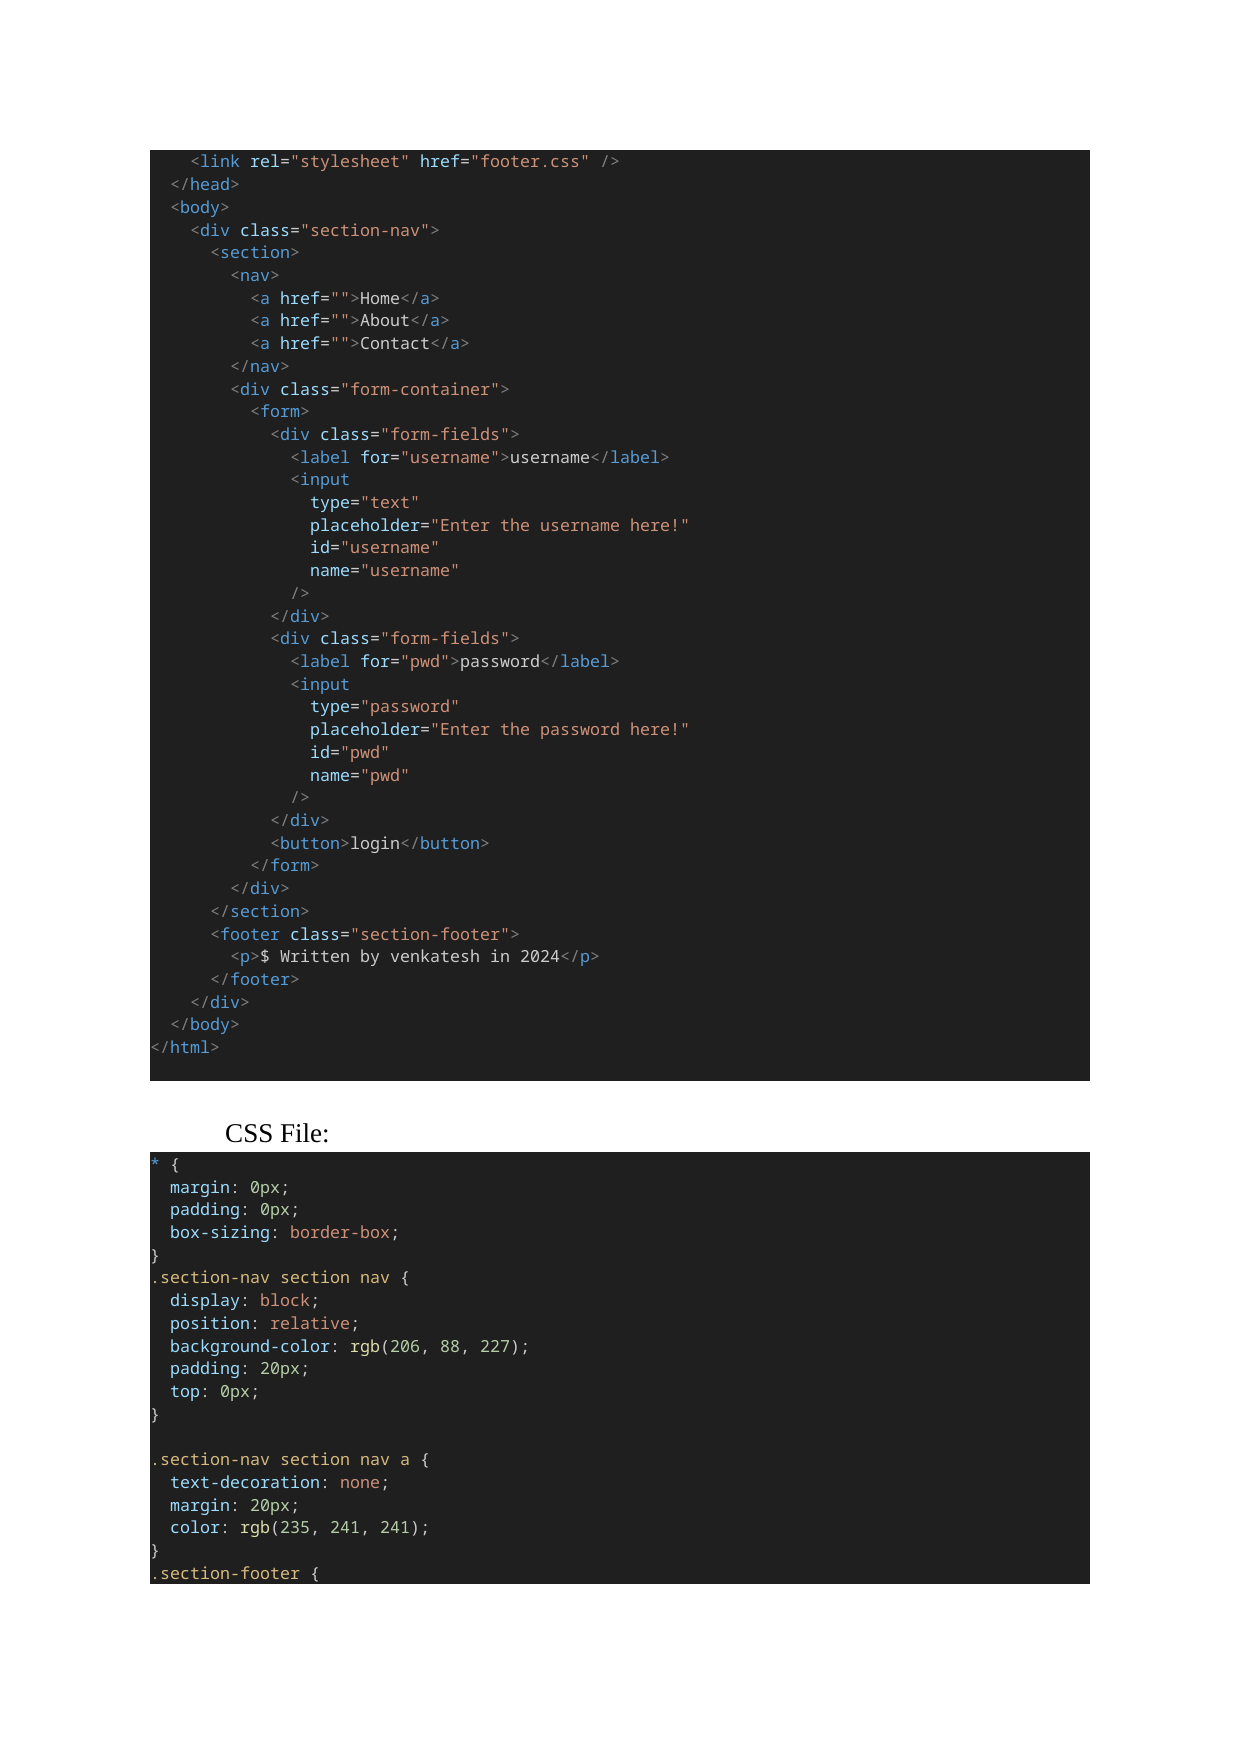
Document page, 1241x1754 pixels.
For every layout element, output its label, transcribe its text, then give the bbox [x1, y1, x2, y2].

text type="text" [150, 491, 1090, 513]
text <input [150, 468, 1090, 491]
text </div> [150, 808, 1090, 831]
text </section> [150, 899, 1090, 922]
text id="pwd" [150, 740, 1090, 763]
text .section-nav section nav { [150, 1266, 1090, 1289]
text * { [150, 1152, 1090, 1175]
text <label for="pwd">password</label> [150, 649, 1090, 672]
text padding: 20px; [150, 1357, 1090, 1379]
text margin: 0px; [150, 1175, 1090, 1198]
text <div class="form-fields"> [150, 627, 1090, 649]
text </nav> [150, 354, 1090, 377]
text <a href="">About</a> [150, 309, 1090, 332]
text <div class="form-container"> [150, 377, 1090, 400]
text <a href="">Contact</a> [150, 332, 1090, 354]
text </div> [150, 877, 1090, 899]
text <button>login</button> [150, 831, 1090, 854]
text margin: 20px; [150, 1493, 1090, 1516]
text display: block; [150, 1289, 1090, 1311]
text /> [150, 581, 1090, 604]
text <input [150, 672, 1090, 695]
text name="username" [150, 559, 1090, 581]
text } [150, 1243, 1090, 1266]
text <footer class="section-footer"> [150, 922, 1090, 945]
text </div> [150, 604, 1090, 627]
text <section> [150, 241, 1090, 263]
text placeholder="Enter the username here!" [150, 513, 1090, 536]
text <link rel="stylesheet" href="footer.css" /> [150, 150, 1090, 173]
text placeholder="Enter the password here!" [150, 718, 1090, 740]
text <a href="">Home</a> [150, 286, 1090, 309]
text </html> [150, 1036, 1090, 1058]
text /> [150, 786, 1090, 808]
text <div class="section-nav"> [150, 218, 1090, 241]
text type="password" [150, 695, 1090, 718]
text <nav> [150, 263, 1090, 286]
text <label for="username">username</label> [150, 445, 1090, 468]
text box-sizing: border-box; [150, 1221, 1090, 1243]
text </form> [150, 854, 1090, 877]
text name="pwd" [150, 763, 1090, 786]
text .section-footer { [150, 1561, 1090, 1584]
text <body> [150, 195, 1090, 218]
text color: rgb(235, 241, 241); [150, 1516, 1090, 1538]
text .section-nav section nav a { [150, 1448, 1090, 1470]
text } [150, 1402, 1090, 1425]
text <p>$ Written by venkatesh in 2024</p> [150, 945, 1090, 967]
text background-color: rgb(206, 88, 227); [150, 1334, 1090, 1357]
text <form> [150, 400, 1090, 422]
text } [150, 1538, 1090, 1561]
text padding: 0px; [150, 1198, 1090, 1221]
text text-decoration: none; [150, 1470, 1090, 1493]
text position: relative; [150, 1311, 1090, 1334]
text top: 0px; [150, 1379, 1090, 1402]
text </footer> [150, 967, 1090, 990]
text CSS File: [225, 1117, 1090, 1148]
text <div class="form-fields"> [150, 422, 1090, 445]
text </div> [150, 990, 1090, 1013]
text </head> [150, 173, 1090, 195]
text id="username" [150, 536, 1090, 559]
text </body> [150, 1013, 1090, 1036]
